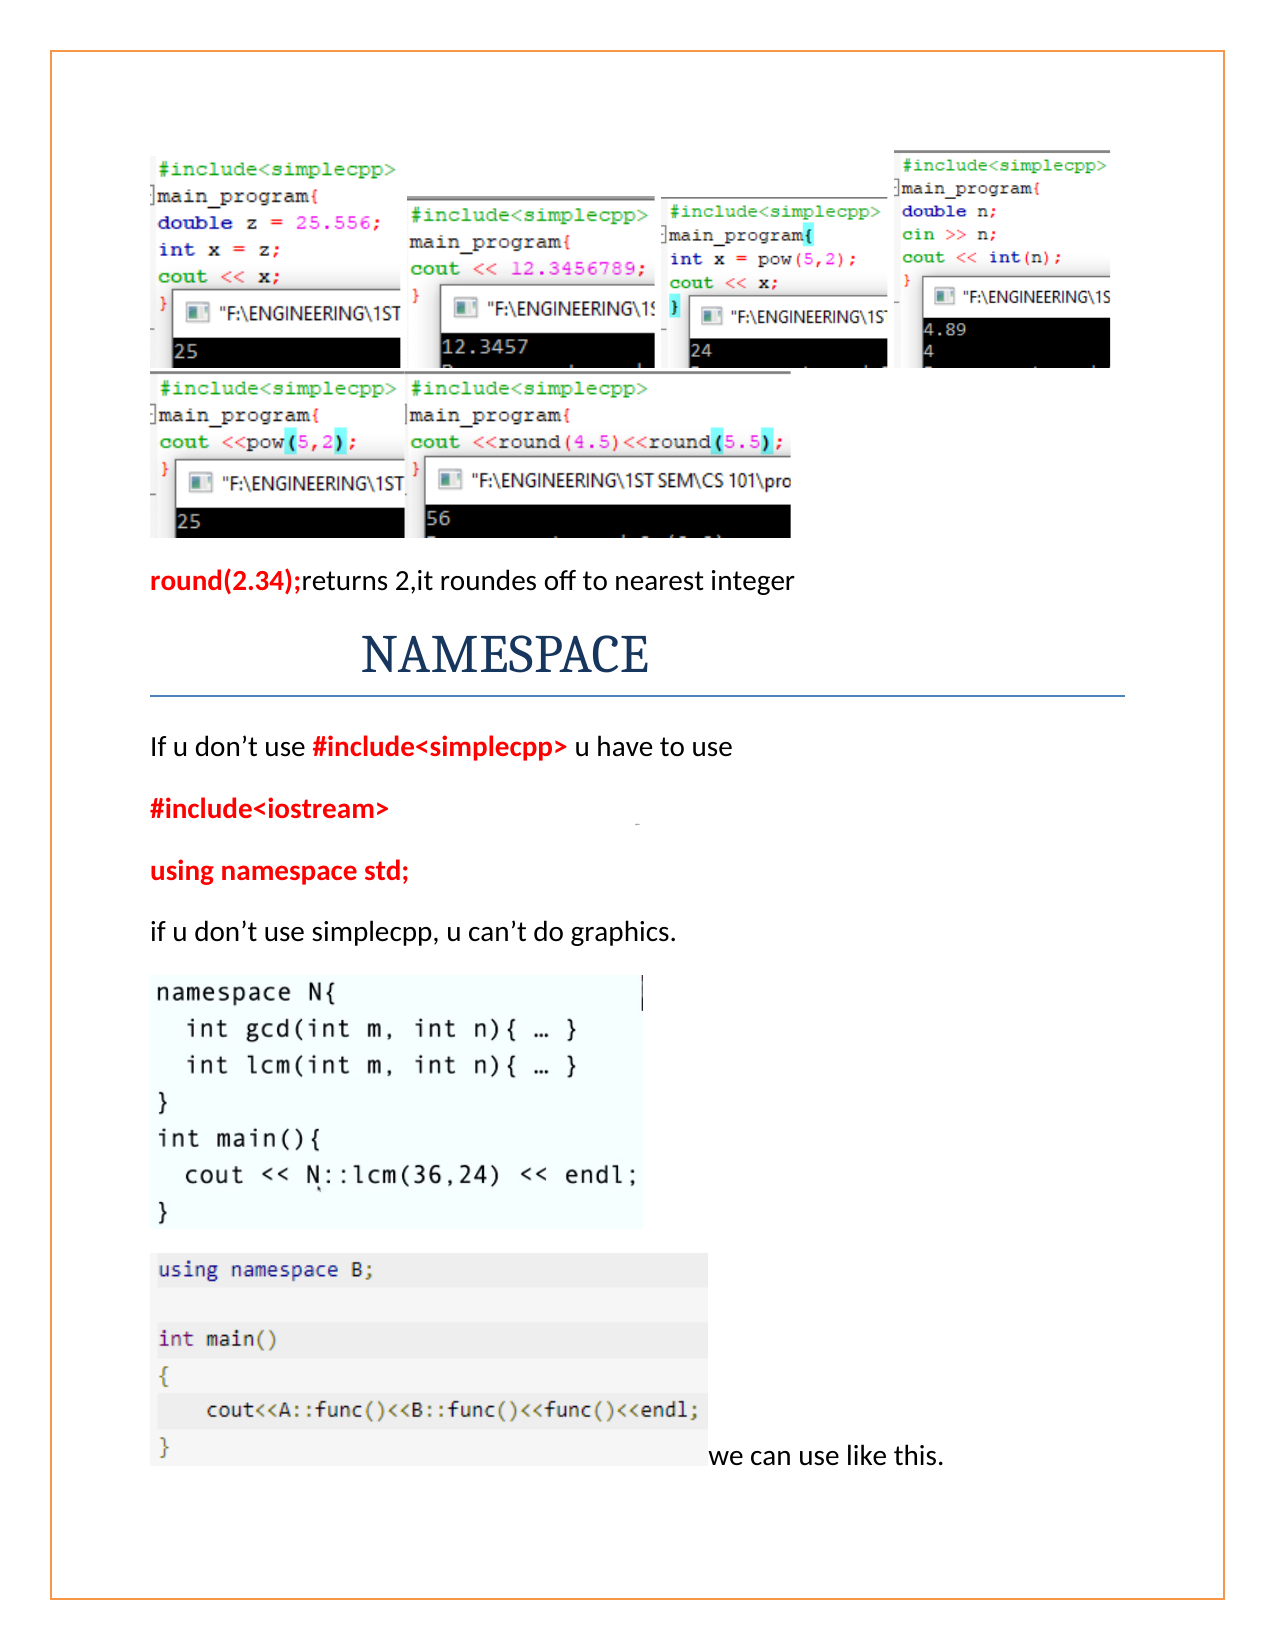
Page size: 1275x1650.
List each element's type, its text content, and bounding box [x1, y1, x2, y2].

title NAMESPACE [150, 624, 1125, 695]
picture [150, 156, 401, 368]
picture [661, 197, 888, 368]
picture [407, 196, 655, 368]
picture [150, 1253, 708, 1466]
picture [894, 150, 1111, 368]
text if u don’t use simplecpp, u can’t do graphics. [150, 913, 1125, 949]
picture [150, 975, 643, 1229]
text using namespace std; [150, 852, 1125, 887]
picture [150, 371, 791, 538]
text If u don’t use #include<simplecpp> u have to use [150, 728, 1125, 764]
text #include<iostream> [150, 790, 1125, 825]
text round(2.34);returns 2,it roundes off to nearest integer [150, 562, 1125, 598]
